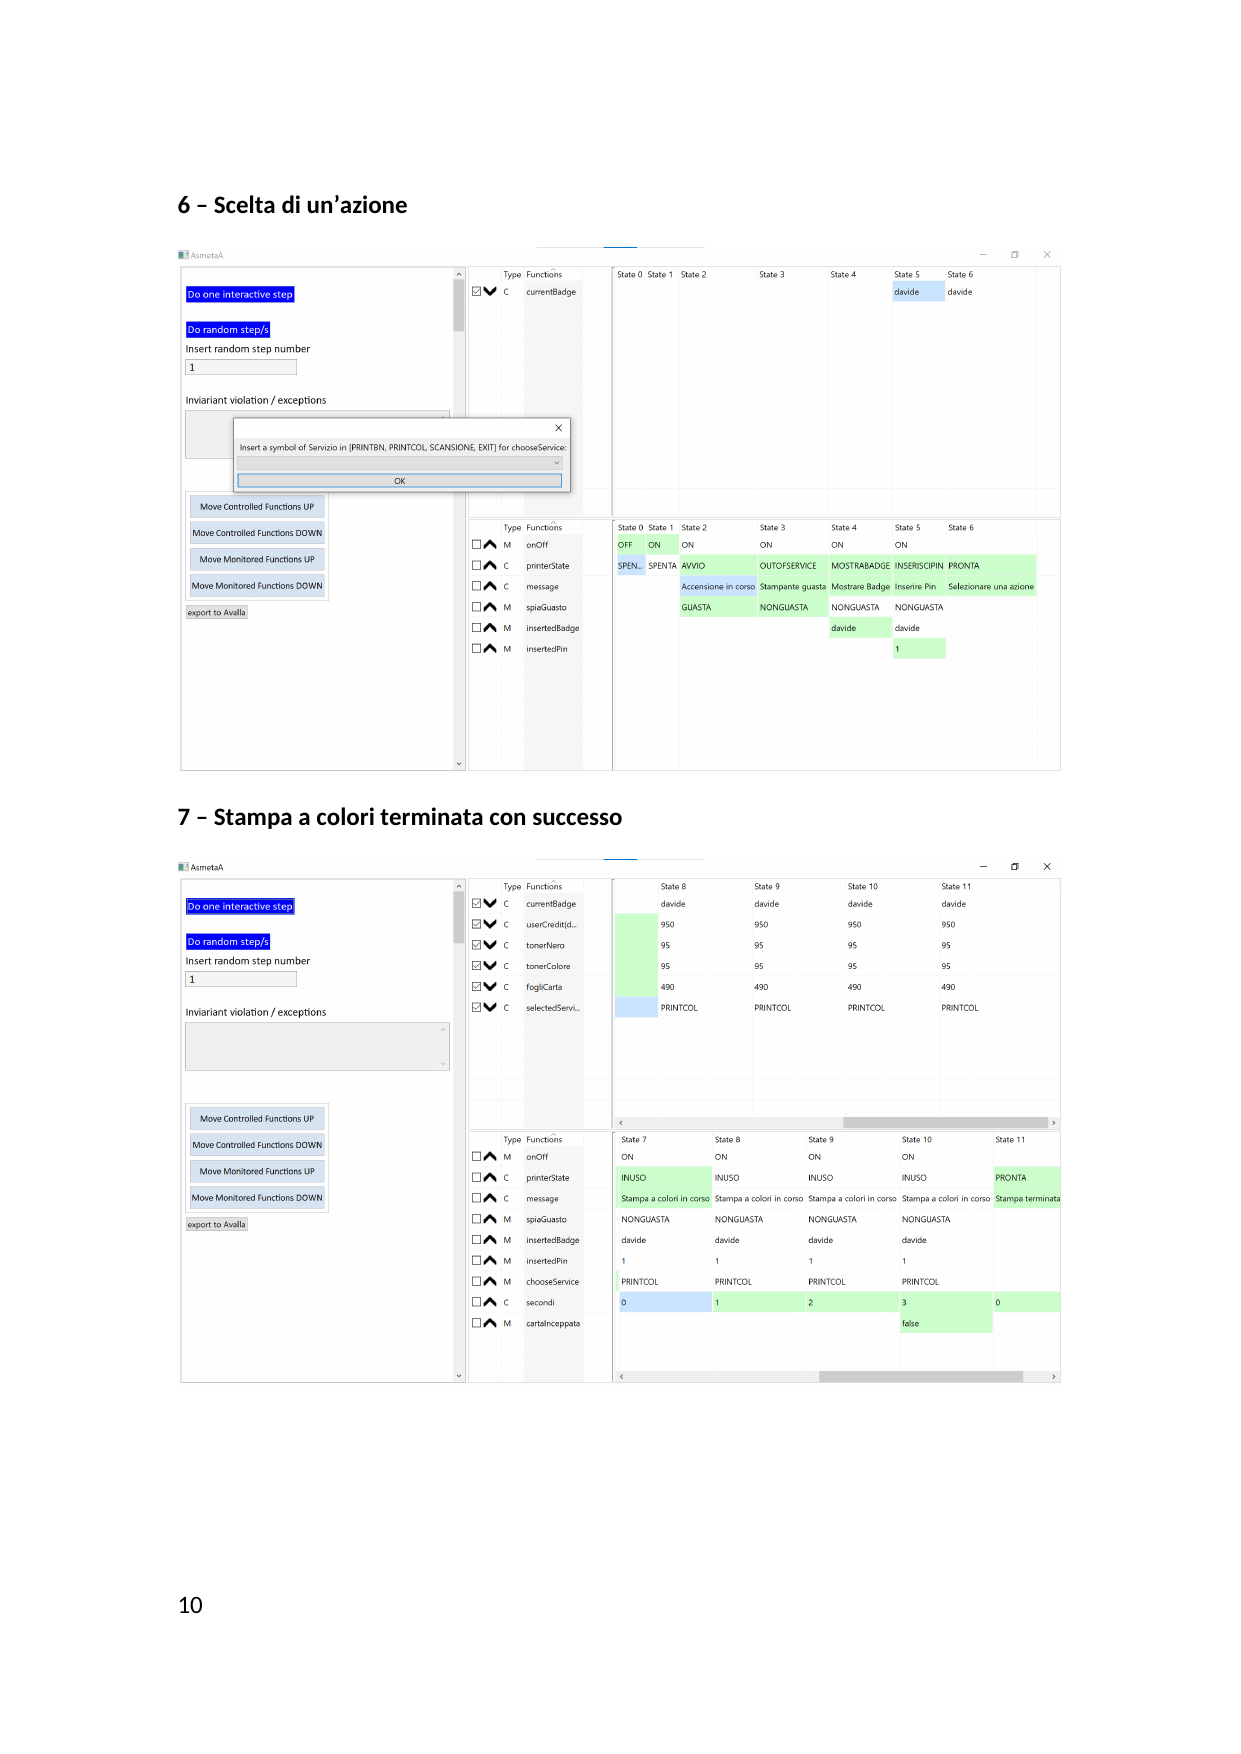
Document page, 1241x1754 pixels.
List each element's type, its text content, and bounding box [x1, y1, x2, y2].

text 6 – Scelta di un’azione [177, 190, 1063, 220]
text 7 – Stampa a colori terminata con successo [177, 802, 1063, 832]
picture [177, 859, 1063, 1386]
picture [177, 247, 1063, 774]
